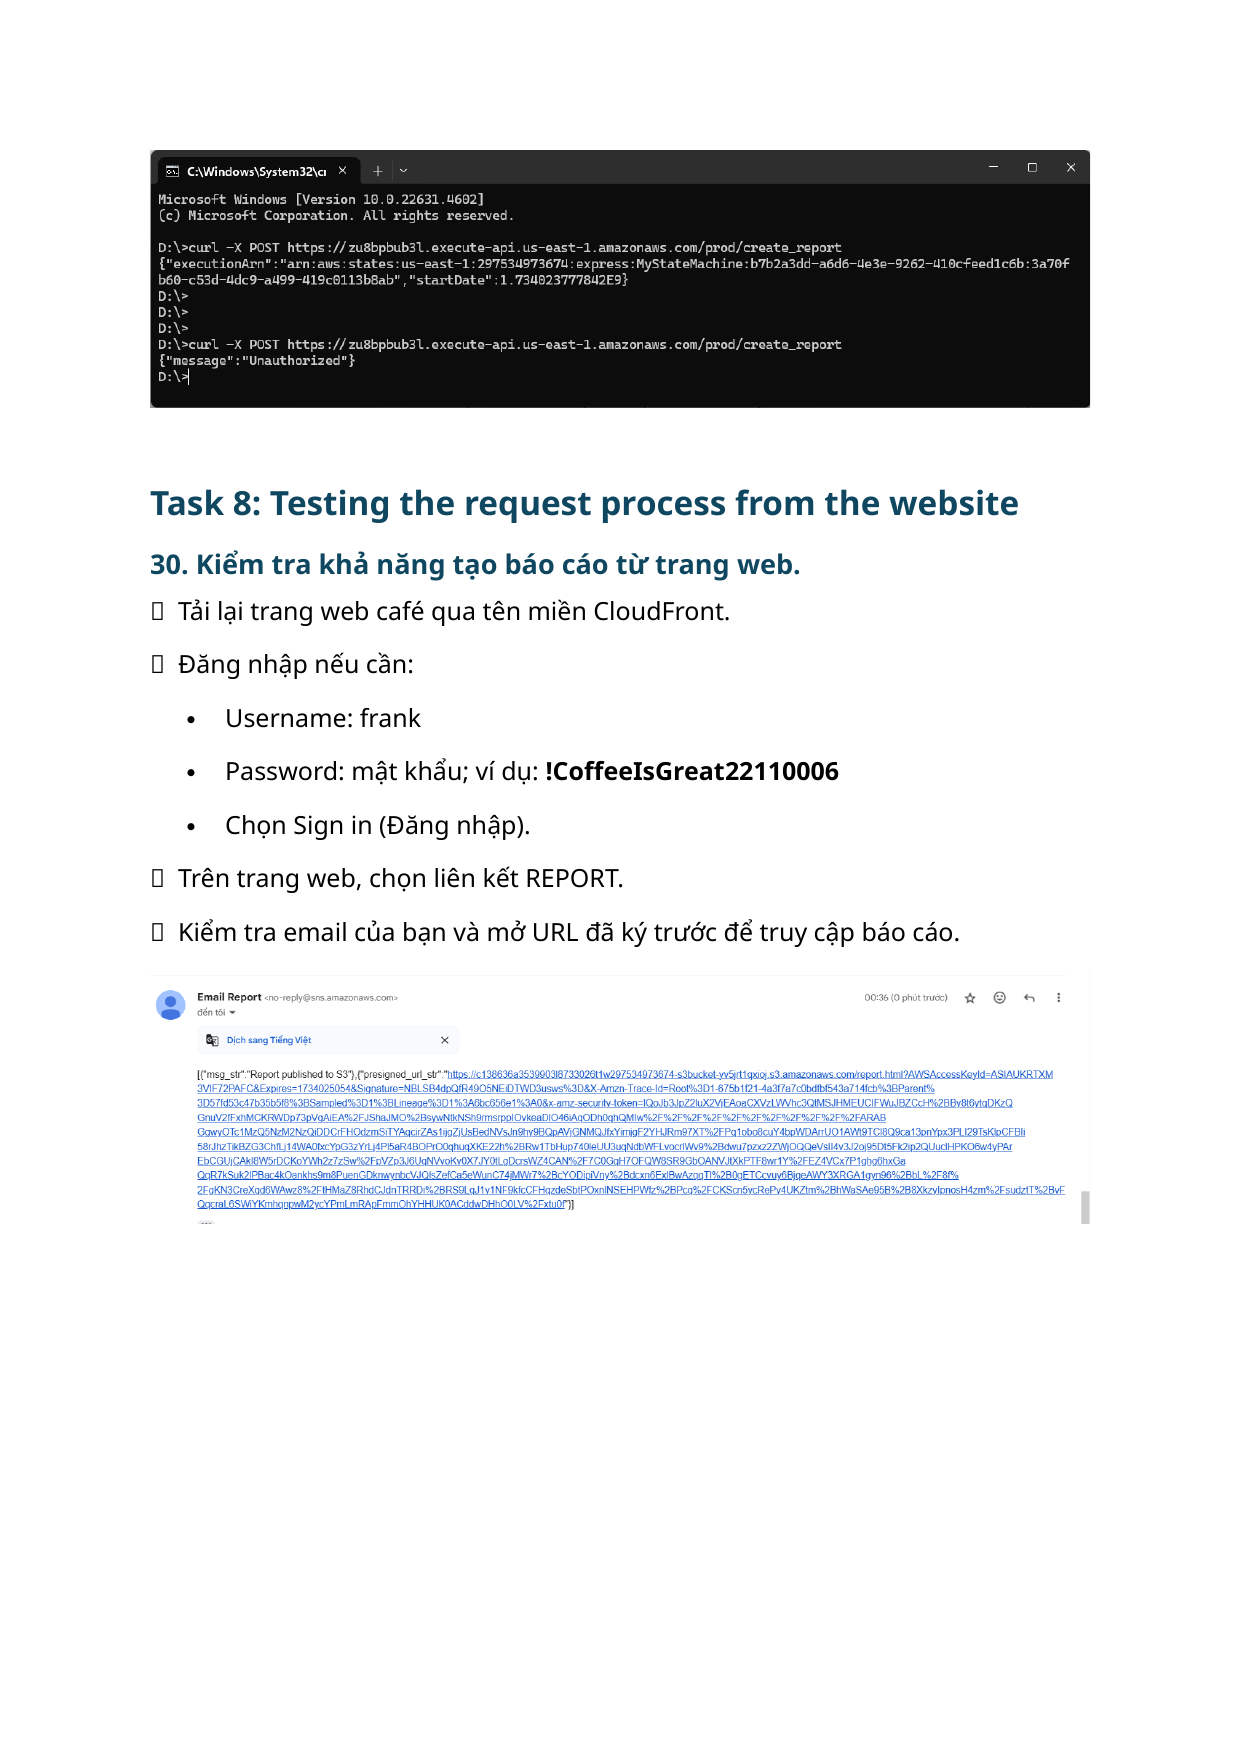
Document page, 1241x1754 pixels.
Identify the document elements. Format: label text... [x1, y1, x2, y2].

text  Kiểm tra email của bạn và mở URL đã ký trước để truy cập báo cáo. [150, 914, 1090, 948]
list Chọn Sign in (Đăng nhập). [187, 807, 1090, 841]
text  Tải lại trang web café qua tên miền CloudFront. [150, 593, 1090, 628]
list Username: frank [187, 700, 1090, 734]
picture [150, 967, 1091, 1224]
subtitle Task 8: Testing the request process from the website [150, 480, 1090, 525]
picture [150, 150, 1091, 408]
text  Đăng nhập nếu cần: [150, 647, 1090, 681]
list Password: mật khẩu; ví dụ: !CoffeeIsGreat22110006 [187, 754, 1090, 788]
text  Trên trang web, chọn liên kết REPORT. [150, 861, 1090, 895]
subtitle 30. Kiểm tra khả năng tạo báo cáo từ trang web. [150, 545, 1090, 582]
